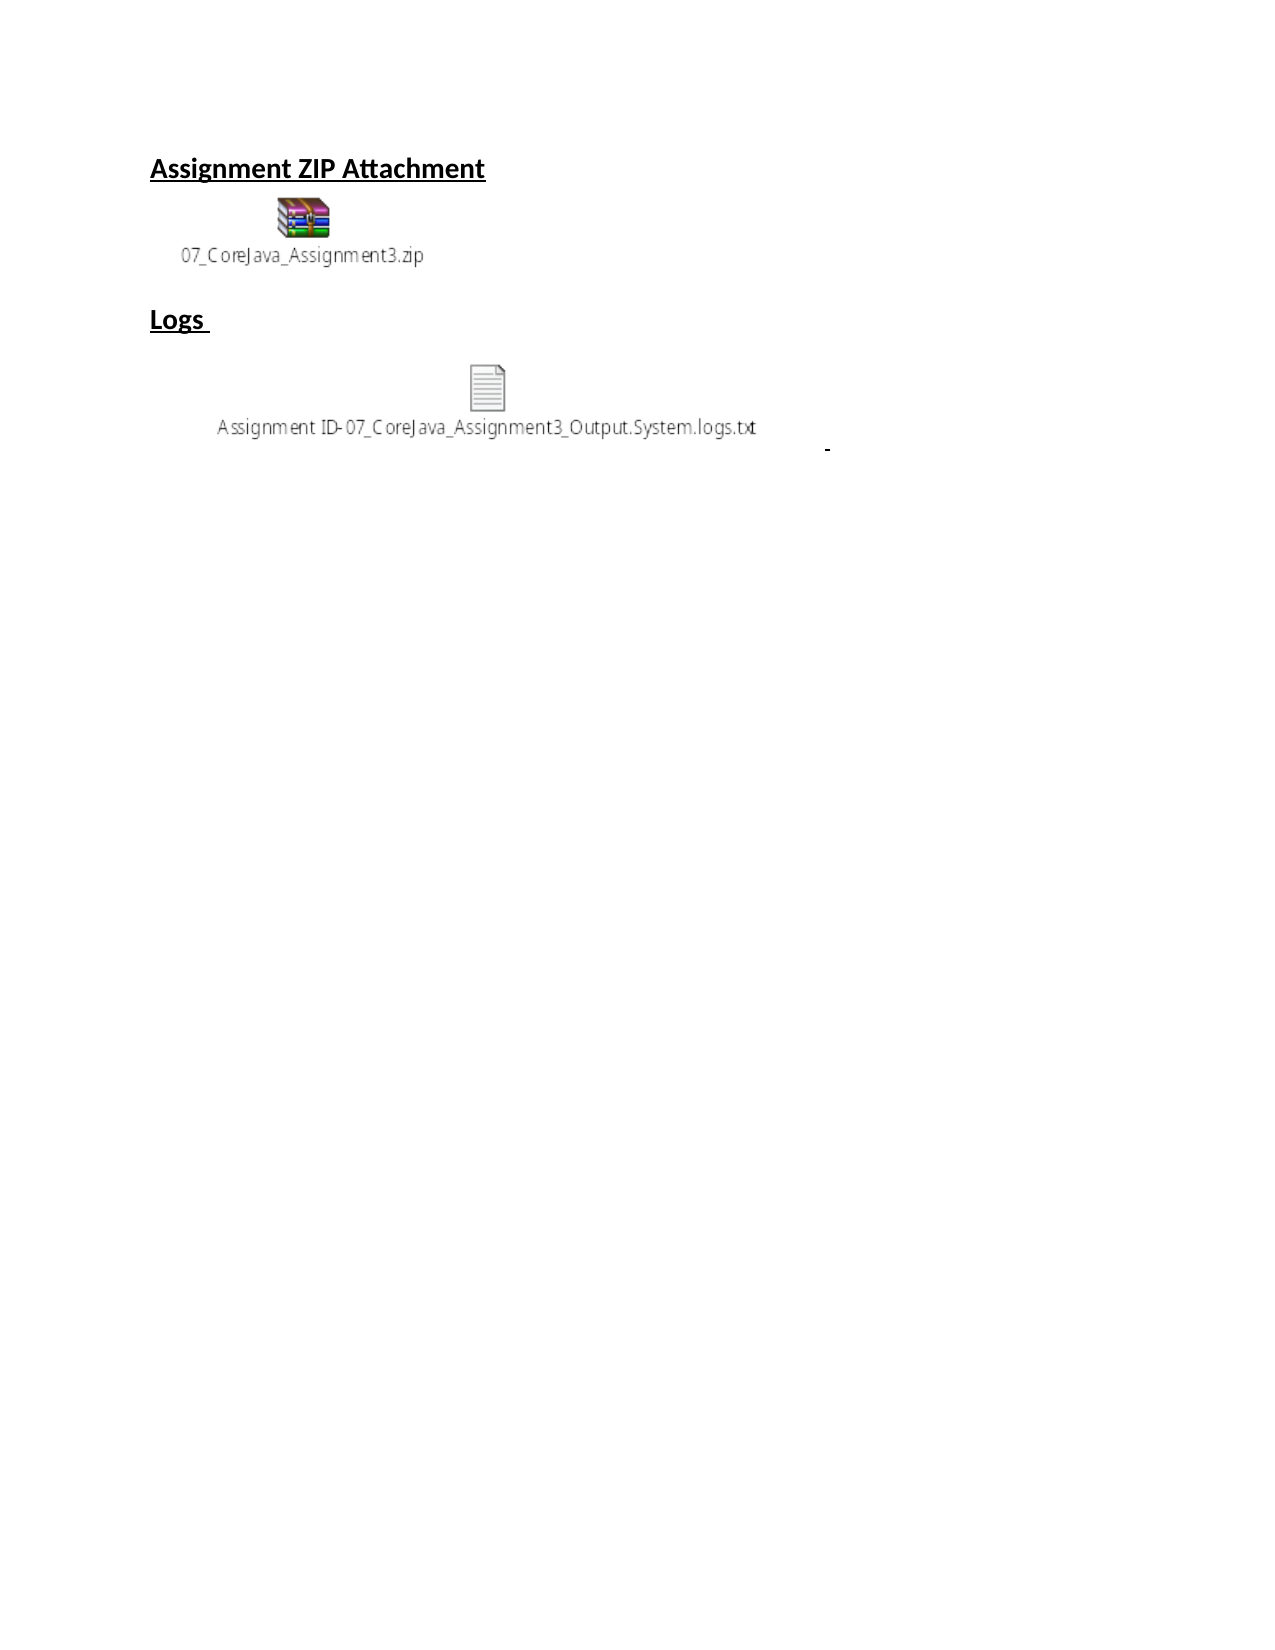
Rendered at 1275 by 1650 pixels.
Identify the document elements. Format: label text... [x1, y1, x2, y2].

text Logs [150, 301, 1125, 336]
text Assignment ZIP Attachment [150, 150, 1125, 186]
